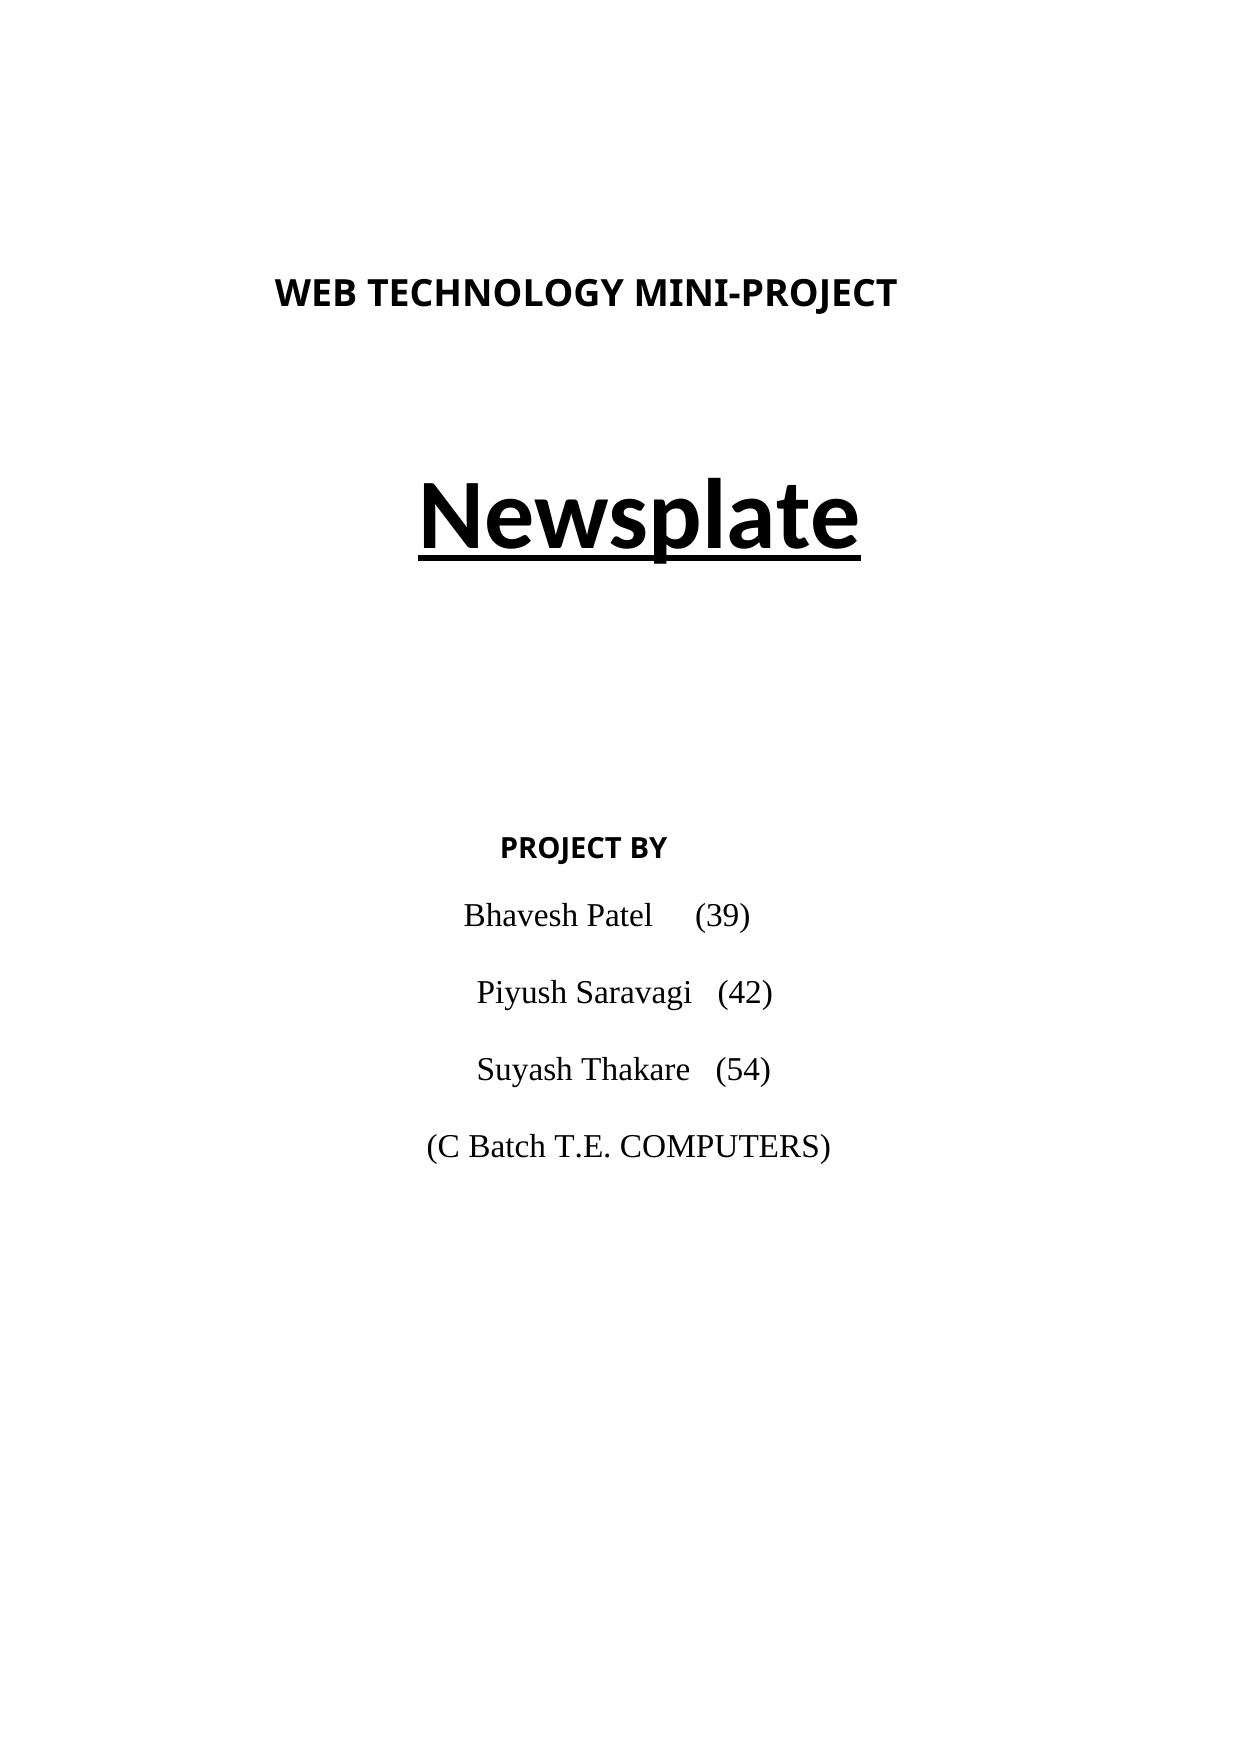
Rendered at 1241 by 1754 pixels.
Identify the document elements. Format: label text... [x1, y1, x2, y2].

text Newsplate [118, 451, 1122, 573]
text Bhavesh Patel (39) [118, 896, 1122, 934]
text Suyash Thakare (54) [118, 1049, 1122, 1087]
text WEB TECHNOLOGY MINI-PROJECT [118, 266, 1122, 317]
text (C Batch T.E. COMPUTERS) [118, 1126, 1122, 1164]
text PROJECT BY [118, 827, 1122, 867]
text Piyush Saravagi (42) [118, 972, 1122, 1011]
